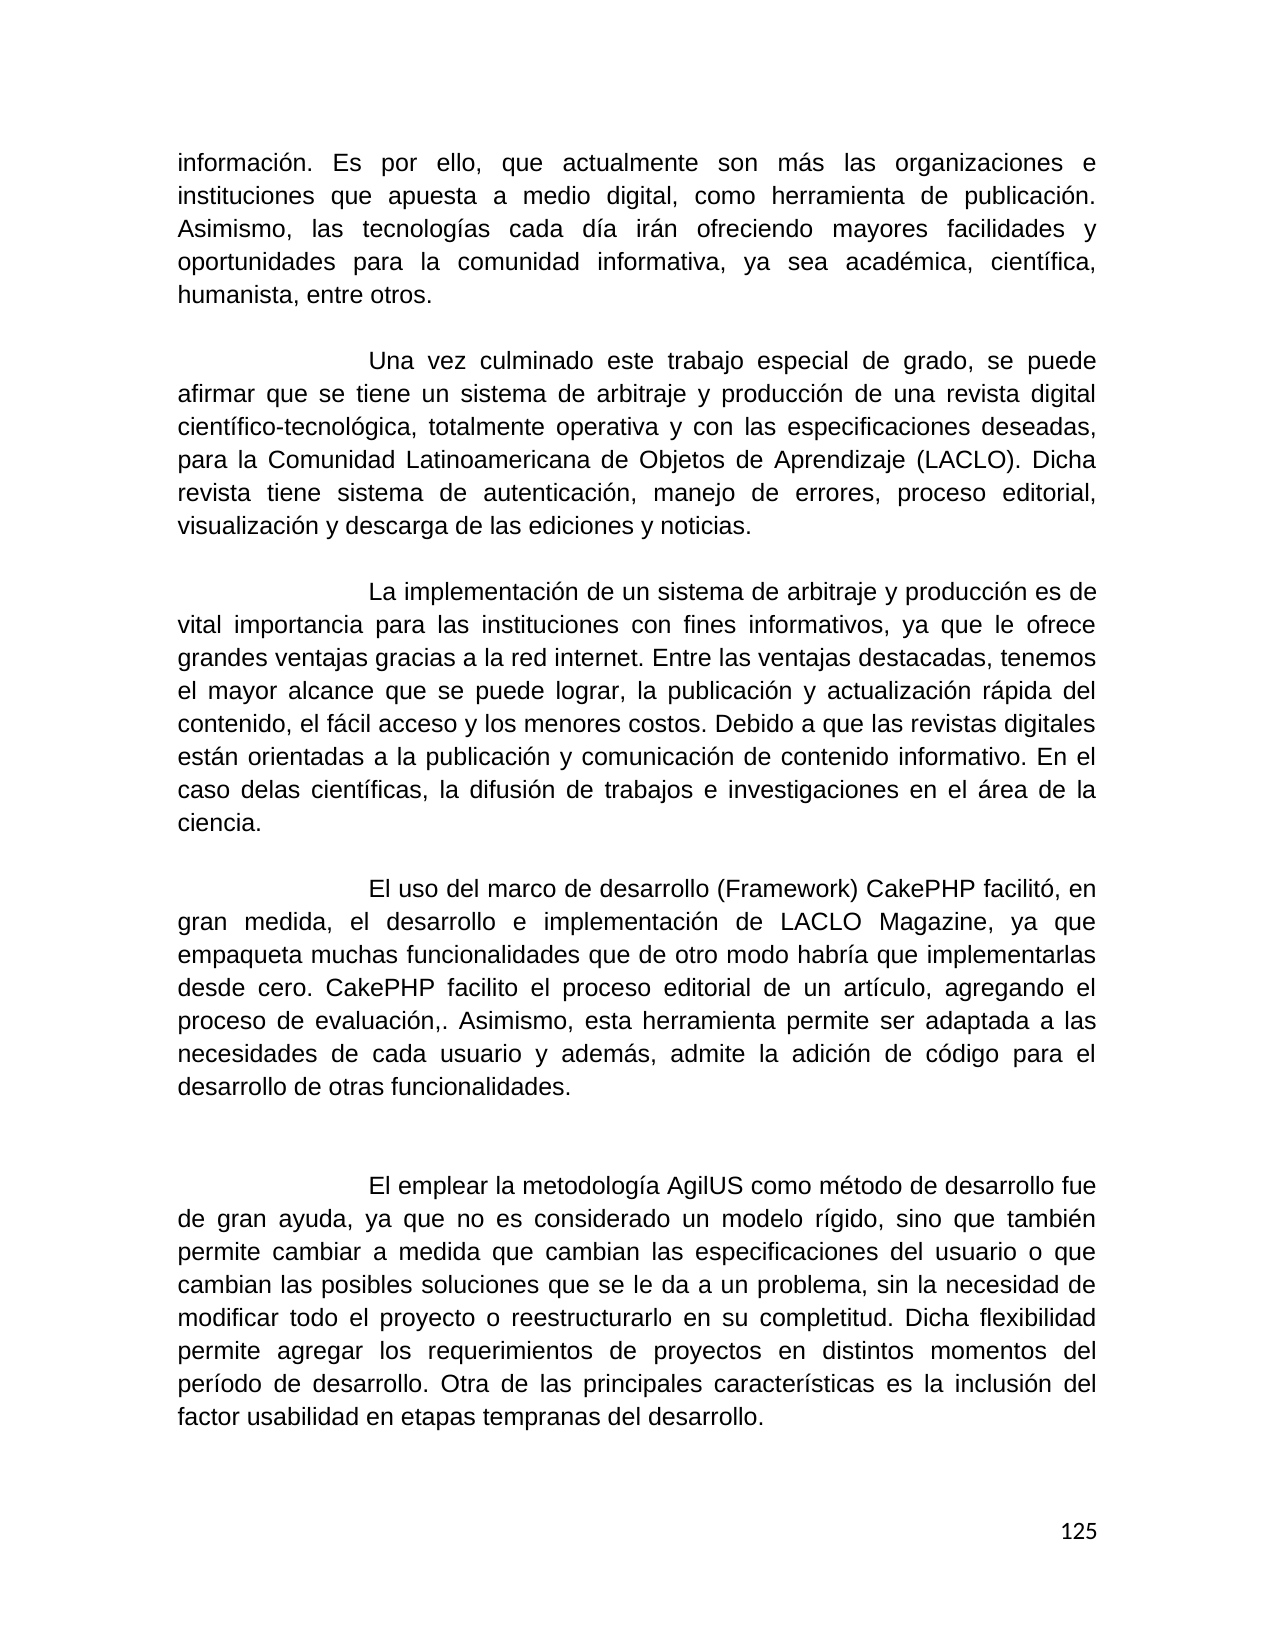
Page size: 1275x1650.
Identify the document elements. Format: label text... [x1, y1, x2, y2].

text El uso del marco de desarrollo (Framework) CakePHP facilitó, en gran medida, el desarrollo e implementación de LACLO Magazine, ya que empaqueta muchas funcionalidades que de otro modo habría que implementarlas desde cero. CakePHP facilito el proceso editorial de un artículo, agregando el proceso de evaluación,. Asimismo, esta herramienta permite ser adaptada a las necesidades de cada usuario y además, admite la adición de código para el desarrollo de otras funcionalidades. [177, 874, 1098, 1101]
text El emplear la metodología AgilUS como método de desarrollo fue de gran ayuda, ya que no es considerado un modelo rígido, sino que también permite cambiar a medida que cambian las especificaciones del usuario o que cambian las posibles soluciones que se le da a un problema, sin la necesidad de modificar todo el proyecto o reestructurarlo en su completitud. Dicha flexibilidad permite agregar los requerimientos de proyectos en distintos momentos del período de desarrollo. Otra de las principales características es la inclusión del factor usabilidad en etapas tempranas del desarrollo. [177, 1171, 1098, 1431]
text Una vez culminado este trabajo especial de grado, se puede afirmar que se tiene un sistema de arbitraje y producción de una revista digital científico-tecnológica, totalmente operativa y con las especificaciones deseadas, para la Comunidad Latinoamericana de Objetos de Aprendizaje (LACLO). Dicha revista tiene sistema de autenticación, manejo de errores, proceso editorial, visualización y descarga de las ediciones y noticias. [177, 346, 1098, 539]
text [177, 148, 1098, 308]
text La implementación de un sistema de arbitraje y producción es de vital importancia para las instituciones con fines informativos, ya que le ofrece grandes ventajas gracias a la red internet. Entre las ventajas destacadas, tenemos el mayor alcance que se puede lograr, la publicación y actualización rápida del contenido, el fácil acceso y los menores costos. Debido a que las revistas digitales están orientadas a la publicación y comunicación de contenido informativo. En el caso delas científicas, la difusión de trabajos e investigaciones en el área de la ciencia. [177, 577, 1098, 837]
